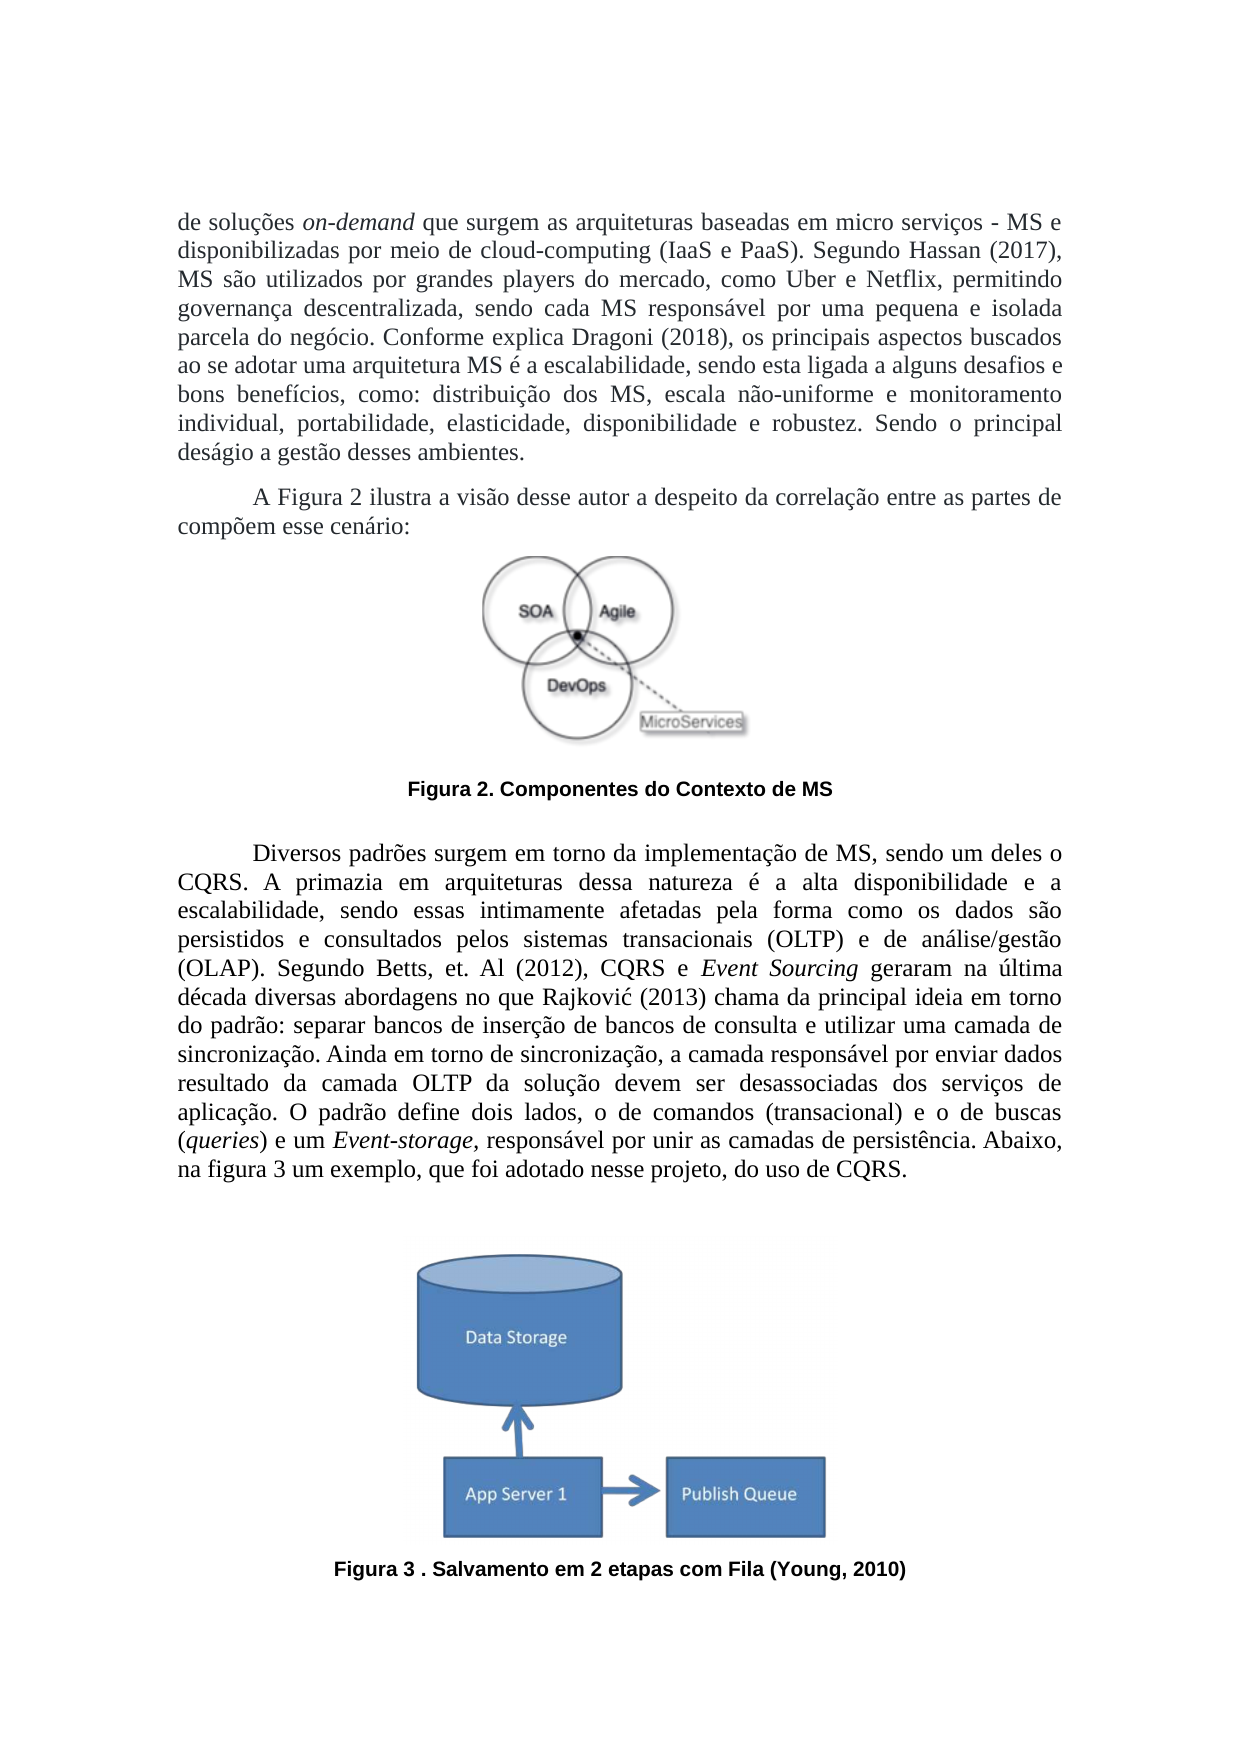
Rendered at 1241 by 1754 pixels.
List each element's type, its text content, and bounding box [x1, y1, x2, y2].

text Figura 2. Componentes do Contexto de MS [224, 777, 1016, 801]
picture [402, 1236, 838, 1545]
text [177, 207, 1063, 466]
text A Figura 2 ilustra a visão desse autor a despeito da correlação entre as partes de compõem esse cenário: [177, 482, 1063, 540]
subtitle Diversos padrões surgem em torno da implementação de MS, sendo um deles o CQRS. A primazia em arquiteturas dessa natureza é a alta disponibilidade e a escalabilidade, sendo essas intimamente afetadas pela forma como os dados são persistidos e consultados pelos sistemas transacionais (OLTP) e de análise/gestão (OLAP). Segundo Betts, et. Al (2012), CQRS e Event Sourcing geraram na última década diversas abordagens no que Rajković (2013) chama da principal ideia em torno do padrão: separar bancos de inserção de bancos de consulta e utilizar uma camada de sincronização. Ainda em torno de sincronização, a camada responsável por enviar dados resultado da camada OLTP da solução devem ser desassociadas dos serviços de aplicação. O padrão define dois lados, o de comandos (transacional) e o de buscas (queries) e um Event-storage, responsável por unir as camadas de persistência. Abaixo, na figura 3 um exemplo, que foi adotado nesse projeto, do uso de CQRS. [177, 838, 1063, 1183]
picture [482, 556, 758, 754]
text Figura 3 . Salvamento em 2 etapas com Fila (Young, 2010) [224, 1557, 1016, 1581]
